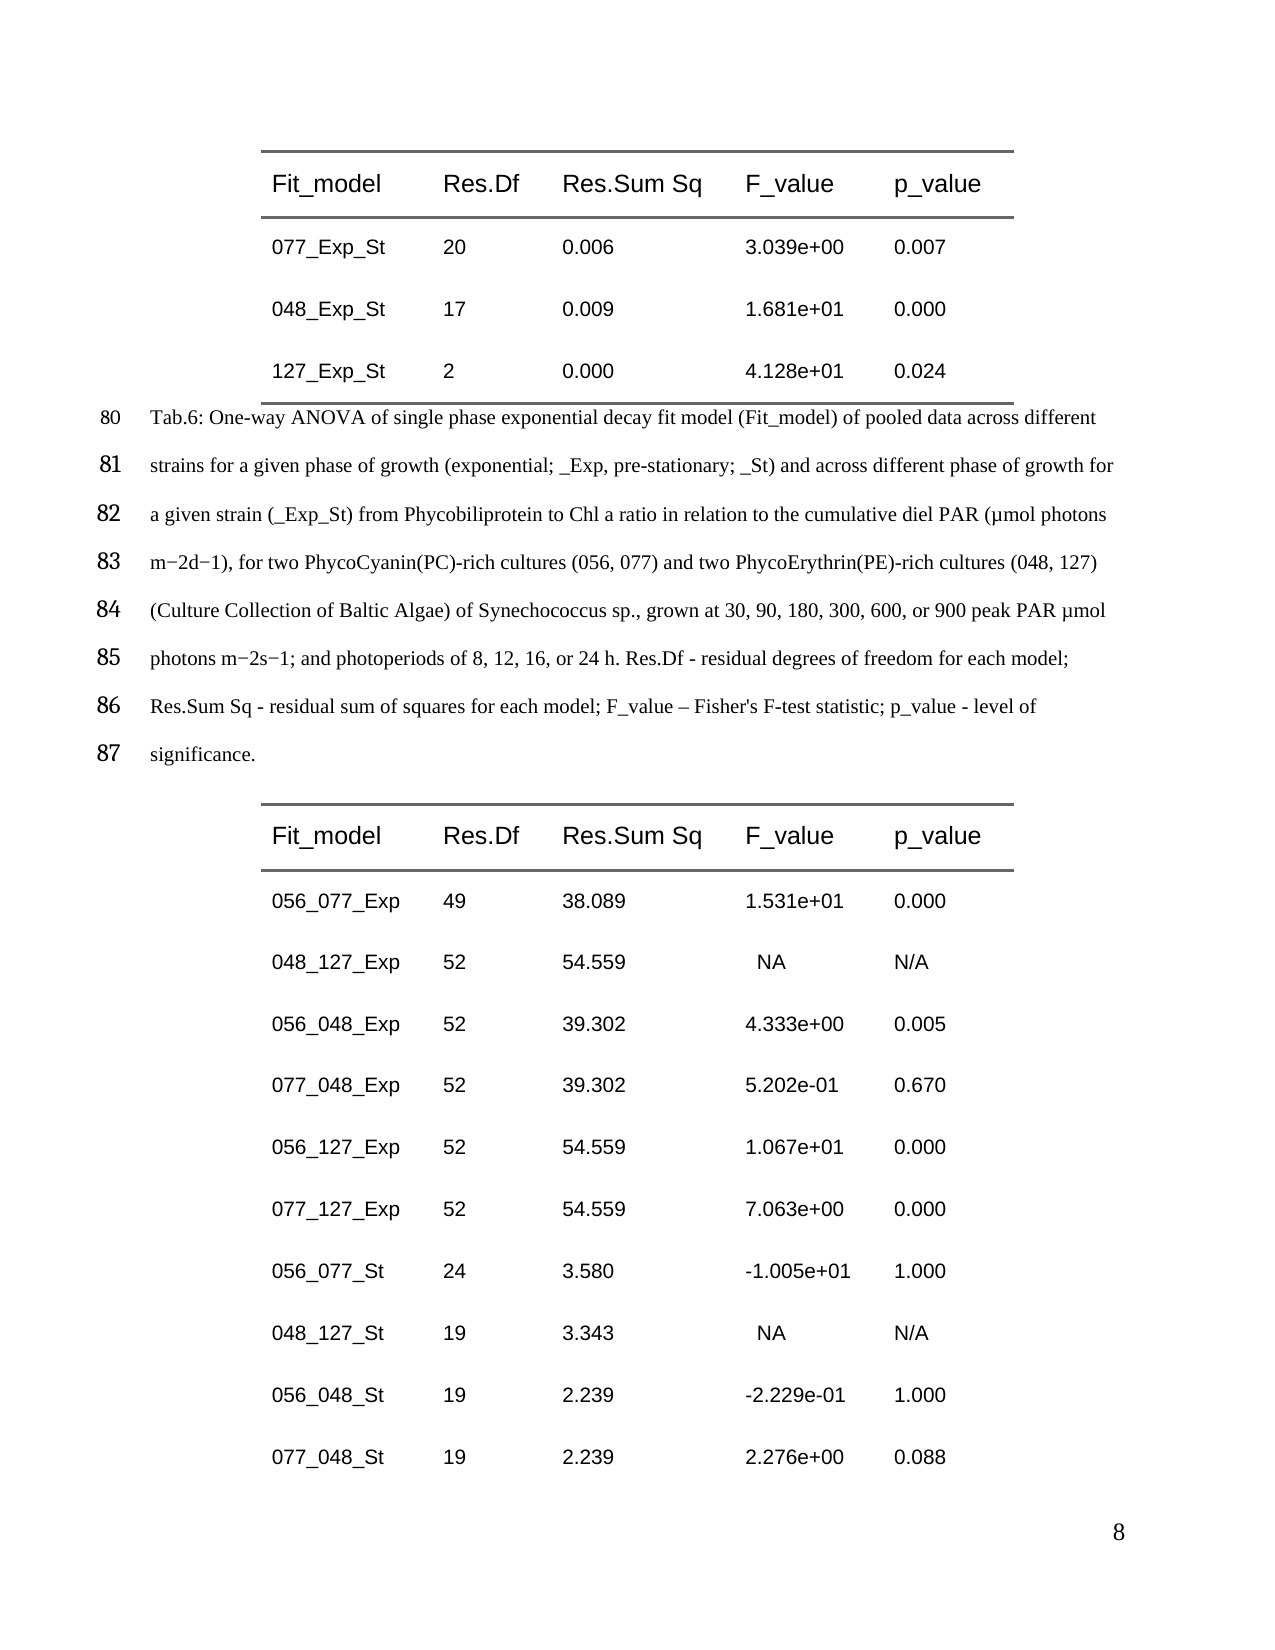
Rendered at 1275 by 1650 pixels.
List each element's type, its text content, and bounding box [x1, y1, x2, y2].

table_cell 4.128e+01 [735, 340, 883, 402]
table_header F_value [735, 806, 883, 869]
table_header F_value [735, 153, 883, 216]
table_cell 0.005 [884, 993, 1014, 1054]
table_cell 52 [433, 931, 552, 992]
table_cell 39.302 [552, 993, 735, 1054]
table_header Res.Sum Sq [552, 806, 735, 869]
table_cell 048_127_Exp [261, 931, 432, 992]
table_cell 19 [433, 1364, 552, 1426]
table_cell 0.000 [884, 278, 1014, 340]
table_cell 0.007 [884, 219, 1014, 278]
table_cell 7.063e+00 [735, 1178, 883, 1240]
table_cell 0.088 [884, 1426, 1014, 1488]
table_cell 056_127_Exp [261, 1116, 432, 1178]
table_cell N/A [884, 931, 1014, 992]
table_cell 077_Exp_St [261, 219, 432, 278]
table_cell 49 [433, 872, 552, 931]
table_cell 0.006 [552, 219, 735, 278]
table_cell 4.333e+00 [735, 993, 883, 1054]
table_cell 1.531e+01 [735, 872, 883, 931]
table_cell 1.000 [884, 1240, 1014, 1302]
table_cell N/A [884, 1302, 1014, 1364]
table_cell 3.580 [552, 1240, 735, 1302]
table_cell 5.202e-01 [735, 1054, 883, 1116]
table_cell 1.000 [884, 1364, 1014, 1426]
table_cell 52 [433, 1116, 552, 1178]
table_cell 0.000 [884, 872, 1014, 931]
table_cell 17 [433, 278, 552, 340]
table_cell 38.089 [552, 872, 735, 931]
table_header Res.Df [433, 153, 552, 216]
table_cell 52 [433, 993, 552, 1054]
table_cell 077_048_Exp [261, 1054, 432, 1116]
table_cell 2 [433, 340, 552, 402]
table_cell 056_048_Exp [261, 993, 432, 1054]
table_cell 19 [433, 1426, 552, 1488]
table_cell 1.681e+01 [735, 278, 883, 340]
table_cell 056_048_St [261, 1364, 432, 1426]
table_cell 52 [433, 1054, 552, 1116]
table_header Fit_model [261, 806, 432, 869]
table_cell 048_127_St [261, 1302, 432, 1364]
table_cell 056_077_St [261, 1240, 432, 1302]
table_cell 0.009 [552, 278, 735, 340]
table_header Res.Df [433, 806, 552, 869]
table_cell 077_127_Exp [261, 1178, 432, 1240]
table_cell NA [735, 931, 883, 992]
table_cell 2.239 [552, 1364, 735, 1426]
table_cell 056_077_Exp [261, 872, 432, 931]
table_cell 127_Exp_St [261, 340, 432, 402]
table_cell 54.559 [552, 931, 735, 992]
table_header p_value [884, 806, 1014, 869]
table_cell 20 [433, 219, 552, 278]
table_cell 0.000 [552, 340, 735, 402]
table_cell NA [735, 1302, 883, 1364]
table_cell 0.024 [884, 340, 1014, 402]
table_cell -2.229e-01 [735, 1364, 883, 1426]
table_cell 048_Exp_St [261, 278, 432, 340]
table_cell 54.559 [552, 1178, 735, 1240]
table_cell 3.343 [552, 1302, 735, 1364]
table_cell 077_048_St [261, 1426, 432, 1488]
table_cell 2.239 [552, 1426, 735, 1488]
table_cell 19 [433, 1302, 552, 1364]
table_cell 0.670 [884, 1054, 1014, 1116]
table_cell 24 [433, 1240, 552, 1302]
table_cell 3.039e+00 [735, 219, 883, 278]
text Tab.6: One-way ANOVA of single phase exponential decay fit model (Fit_model) of pooled data across different strains for a given phase of growth (exponential; _Exp, pre-stationary; _St) and across different phase of growth for a given strain (_Exp_St) from Phycobiliprotein to Chl a ratio in relation to the cumulative diel PAR (µmol photons m−2d−1), for two PhycoCyanin(PC)-rich cultures (056, 077) and two PhycoErythrin(PE)-rich cultures (048, 127) (Culture Collection of Baltic Algae) of Synechococcus sp., grown at 30, 90, 180, 300, 600, or 900 peak PAR µmol photons m−2s−1; and photoperiods of 8, 12, 16, or 24 h. Res.Df - residual degrees of freedom for each model; Res.Sum Sq - residual sum of squares for each model; F_value – Fisher's F-test statistic; p_value - level of significance. [150, 405, 1125, 766]
table_cell 2.276e+00 [735, 1426, 883, 1488]
table_header p_value [884, 153, 1014, 216]
table_header Res.Sum Sq [552, 153, 735, 216]
table_cell 1.067e+01 [735, 1116, 883, 1178]
table_cell 0.000 [884, 1178, 1014, 1240]
table_cell 0.000 [884, 1116, 1014, 1178]
table_cell 54.559 [552, 1116, 735, 1178]
table_cell 39.302 [552, 1054, 735, 1116]
table_cell -1.005e+01 [735, 1240, 883, 1302]
table_cell 52 [433, 1178, 552, 1240]
table_header Fit_model [261, 153, 432, 216]
